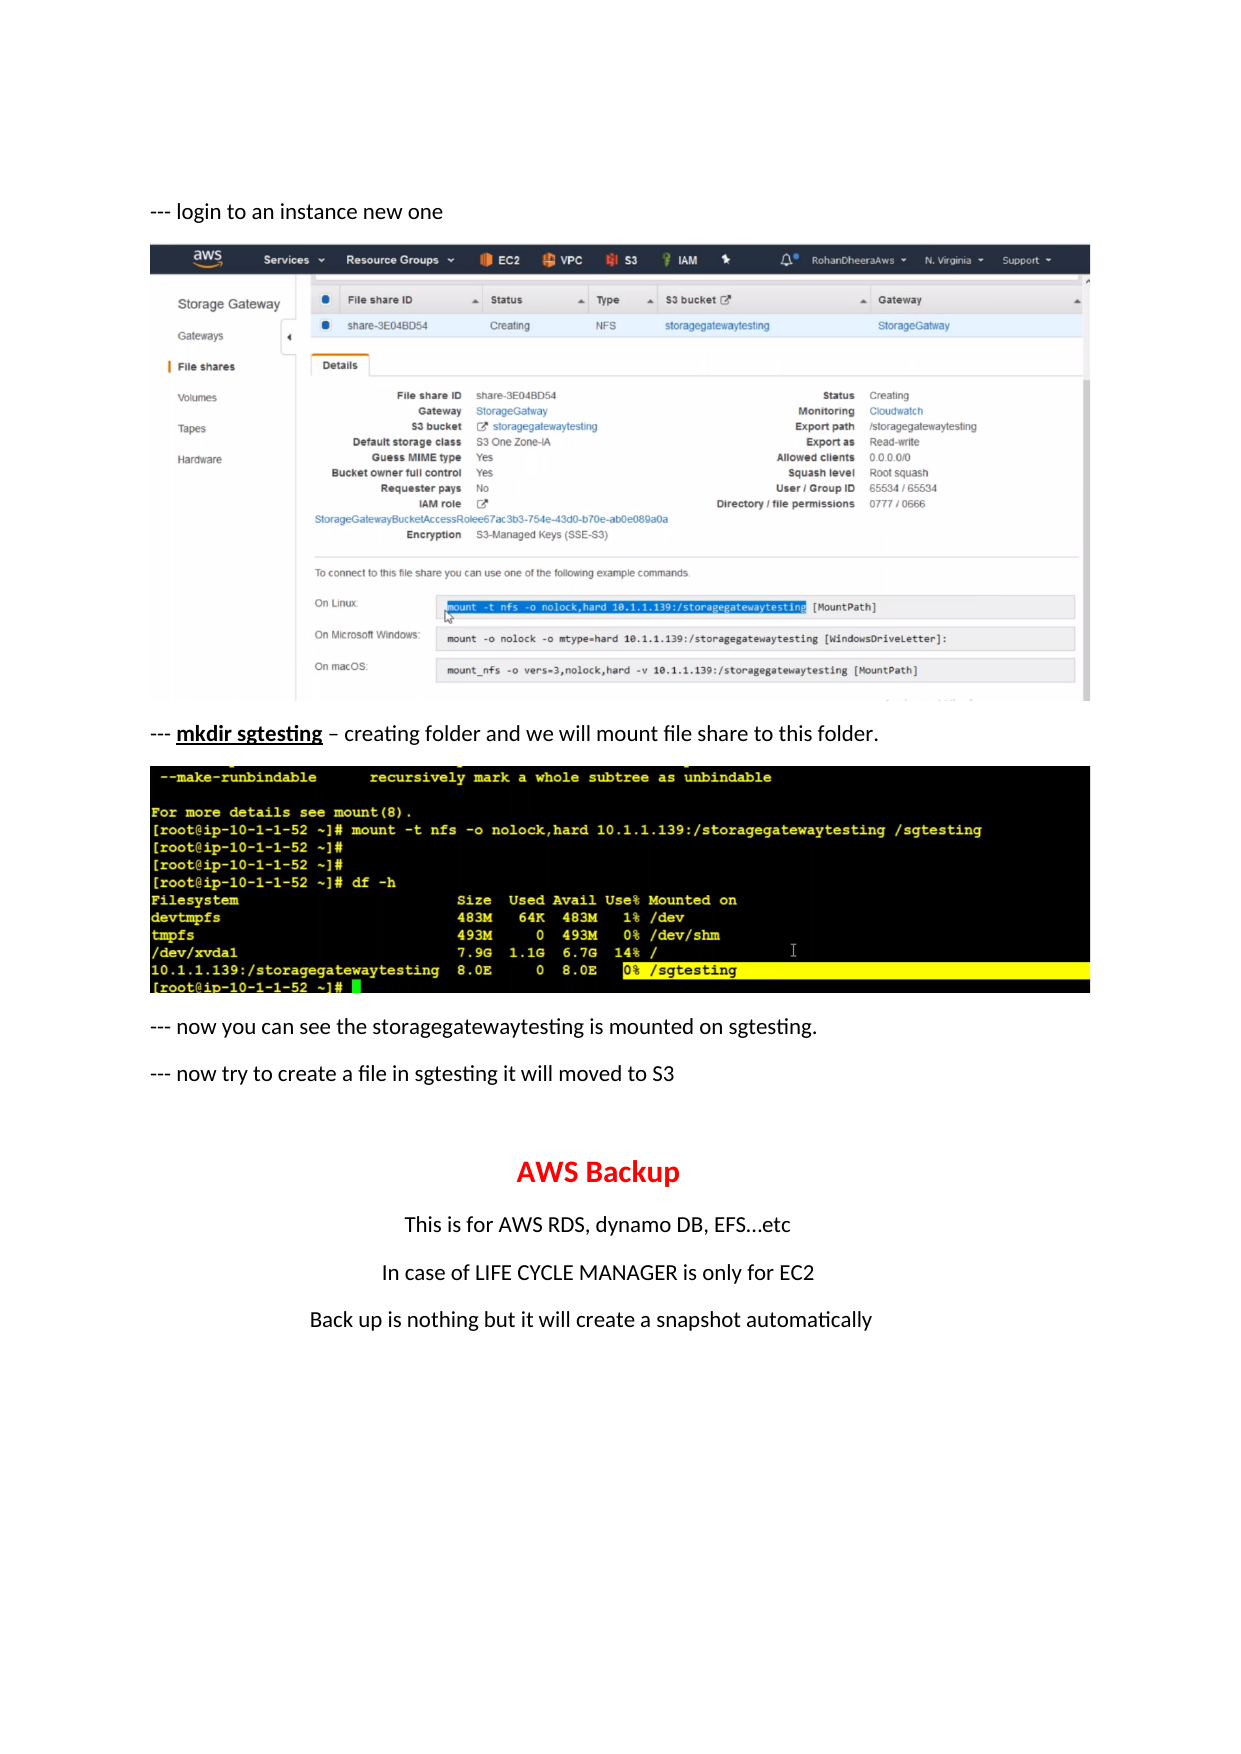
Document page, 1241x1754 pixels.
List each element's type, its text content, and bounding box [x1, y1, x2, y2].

text Back up is nothing but it will create a snapshot automatically [150, 1305, 1090, 1333]
text AWS Backup [150, 1152, 1090, 1191]
picture [150, 243, 1091, 701]
text --- mkdir sgtesting – creating folder and we will mount file share to this folder. [150, 719, 1090, 747]
picture [150, 766, 1091, 993]
text --- now try to create a file in sgtesting it will moved to S3 [150, 1059, 1090, 1087]
text --- now you can see the storagegatewaytesting is mounted on sgtesting. [150, 1012, 1090, 1040]
text This is for AWS RDS, dynamo DB, EFS…etc [150, 1210, 1090, 1238]
text --- login to an instance new one [150, 197, 1090, 225]
text In case of LIFE CYCLE MANAGER is only for EC2 [150, 1258, 1090, 1286]
